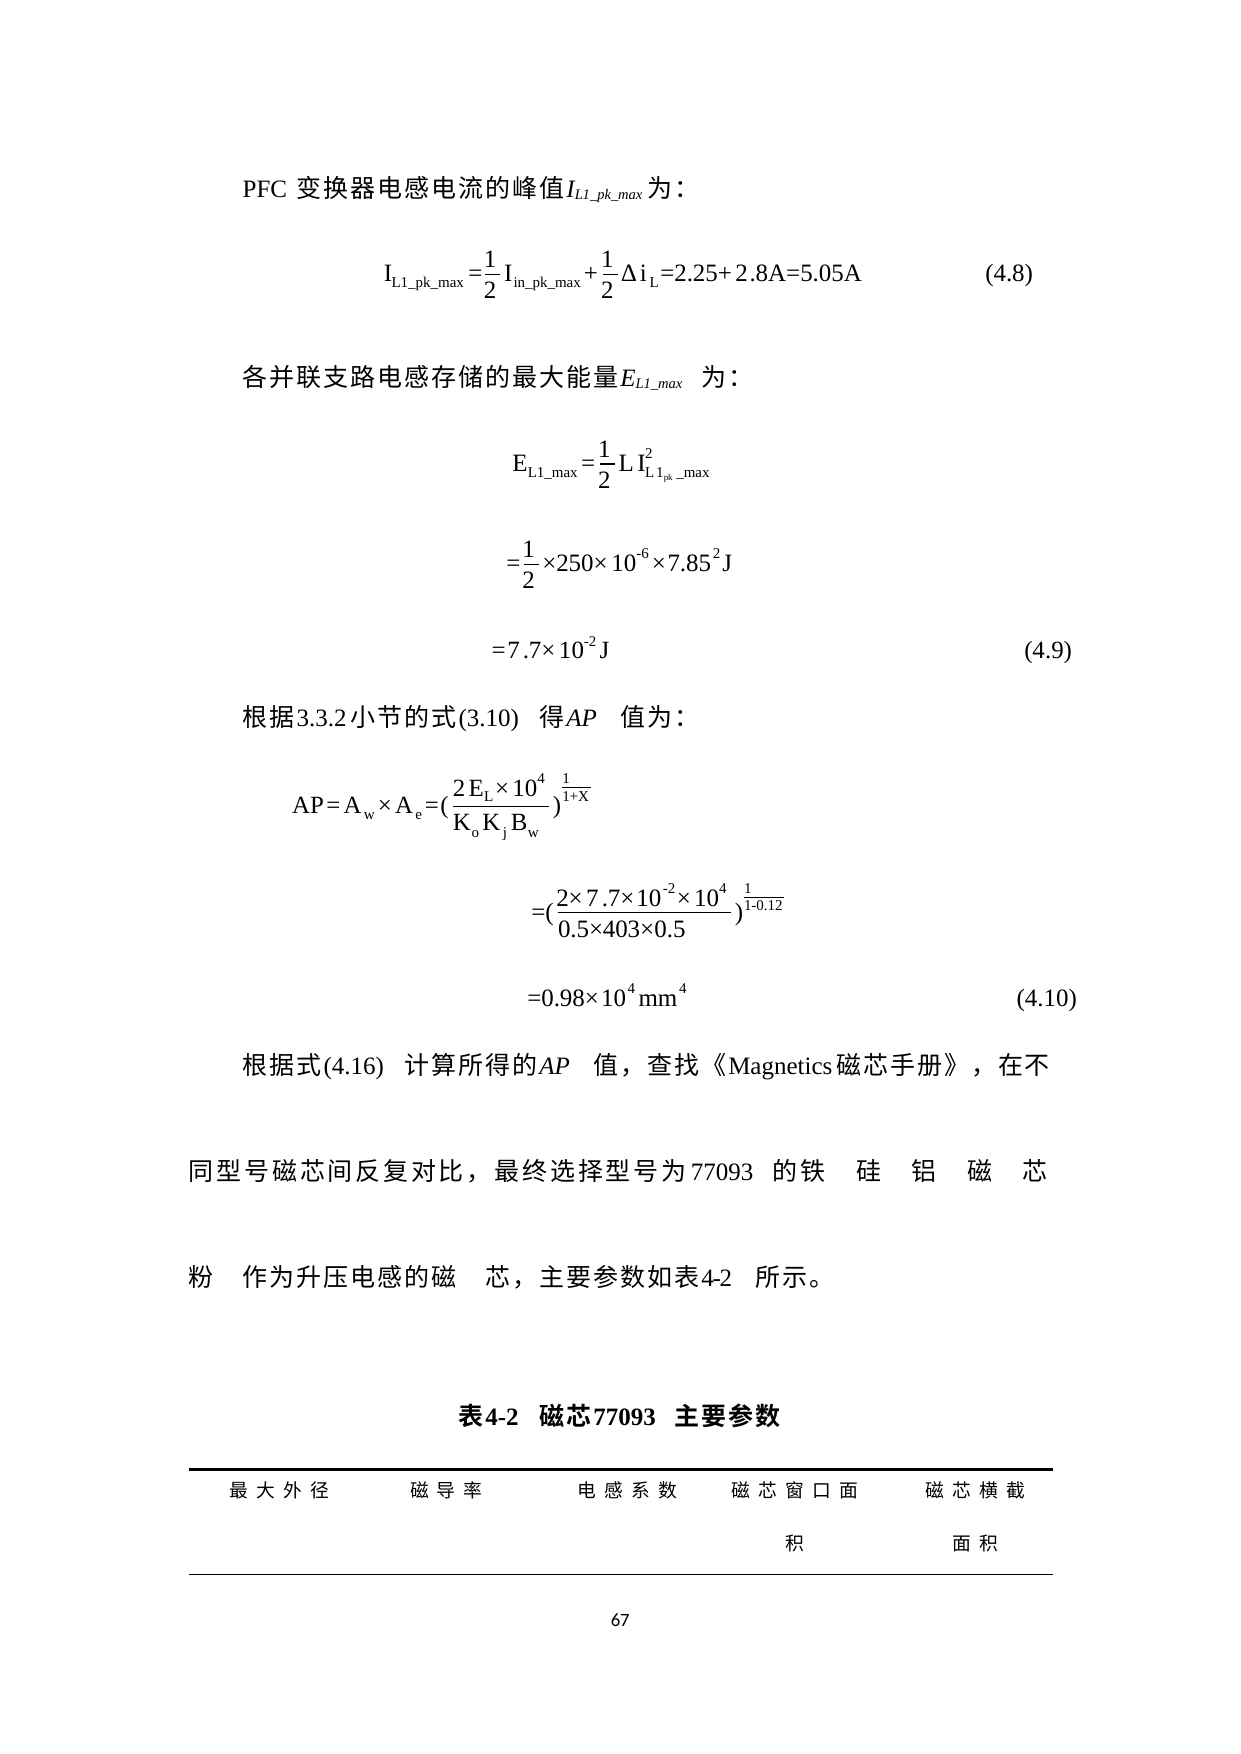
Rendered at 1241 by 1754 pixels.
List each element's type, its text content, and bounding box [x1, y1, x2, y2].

table_header 最大外径 [189, 1471, 361, 1574]
table_header 磁芯横截面积 [880, 1471, 1053, 1574]
text 各并联支路电感存储的最大能量EL1_max为： [188, 340, 1052, 411]
text 表4-2 磁芯77093主要参数 [188, 1379, 1052, 1450]
table_header 磁芯窗口面积 [707, 1471, 880, 1574]
table_header 磁导率 [361, 1471, 534, 1574]
table_header 电感系数 [534, 1471, 707, 1574]
text 根据式(4.16)计算所得的AP值，查找《Magnetics磁芯手册》，在不同型号磁芯间反复对比，最终选择型号为77093的铁 硅 铝 磁 芯 粉 作为升压电感的磁 芯，主要参数如表4-2所示。 [188, 1028, 1052, 1311]
text PFC变换器电感电流的峰值IL1_pk_max为： [188, 151, 1052, 222]
text 根据3.3.2小节的式(3.10)得AP值为： [188, 680, 1052, 751]
